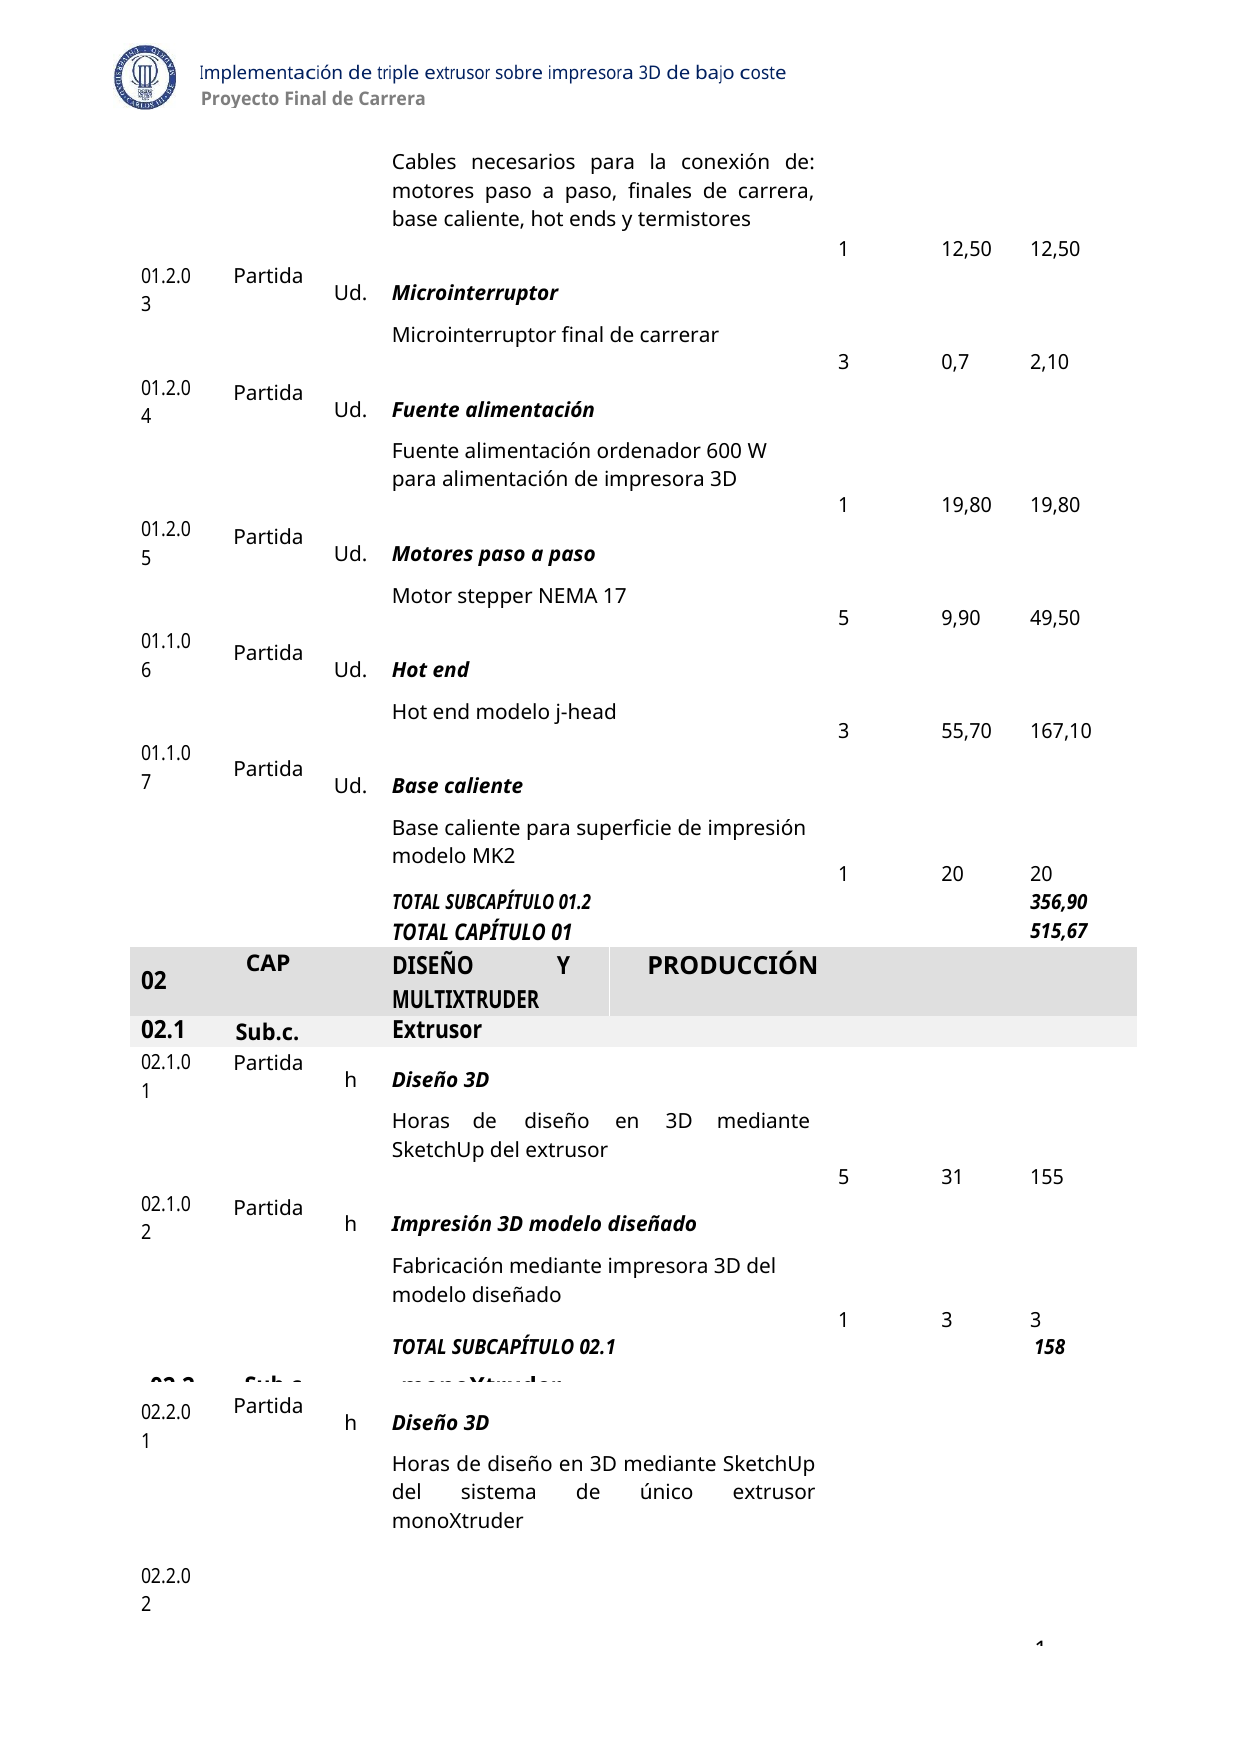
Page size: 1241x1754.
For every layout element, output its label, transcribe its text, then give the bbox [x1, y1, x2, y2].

text Hot end modelo j-head [392, 697, 815, 725]
text Partida h Impresión 3D modelo diseñado [233, 1193, 816, 1238]
text 02.2.0 [141, 1561, 202, 1589]
text 3 55,70 167,10 [838, 716, 1148, 744]
table_cell 02.1 [130, 1016, 213, 1047]
text Partida h Diseño 3D [233, 1048, 816, 1093]
text Partida Ud. Motores paso a paso [233, 522, 815, 568]
text Partida Ud. Microinterruptor [233, 262, 815, 307]
text 02.2.0 [141, 1397, 202, 1426]
text 5 31 155 [838, 1162, 1148, 1191]
text TOTAL SUBCAPÍTULO 01.2 356,90 [392, 887, 1148, 916]
text 2 [141, 1589, 202, 1618]
text Horas de diseño en 3D mediante SketchUp del sistema de único extrusor monoXtruder [392, 1449, 816, 1534]
text 1 19,80 19,80 [838, 490, 1148, 519]
text 1 12,50 12,50 [838, 234, 1148, 263]
text Fuente alimentación ordenador 600 W para alimentación de impresora 3D [392, 436, 815, 493]
text TOTAL SUBCAPÍTULO 02.1 158 [392, 1334, 1148, 1359]
text Horas de diseño en 3D mediante SketchUp del extrusor [392, 1107, 816, 1163]
text 01.2.0 [141, 261, 202, 289]
text Partida h Diseño 3D [233, 1391, 1148, 1436]
text 01.1.0 [141, 626, 202, 654]
text Partida Ud. Fuente alimentación [233, 378, 815, 423]
text Base caliente para superficie de impresión modelo MK2 [392, 813, 816, 870]
text 1 3 3 [838, 1306, 1148, 1334]
text 6 [141, 655, 202, 683]
text Motor stepper NEMA 17 [392, 581, 815, 609]
text 5 [141, 543, 202, 571]
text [392, 1251, 816, 1308]
text Cables necesarios para la conexión de: motores paso a paso, finales de carrera, base caliente, hot ends y termistores [392, 147, 815, 233]
picture [113, 43, 177, 110]
text 1 [141, 1426, 202, 1454]
table_cell Extrusor [348, 1016, 1137, 1047]
text 02.1.0 [141, 1189, 202, 1217]
text 3 [141, 289, 202, 318]
text 01.2.0 [141, 373, 202, 401]
table_header 02 [130, 947, 213, 1016]
text 01.2.0 [141, 514, 202, 543]
table_header CAP [213, 947, 348, 1016]
text 02.1.0 [141, 1047, 202, 1076]
text 7 [141, 767, 202, 795]
text 4 [141, 401, 202, 430]
text TOTAL CAPÍTULO 01 515,67 [392, 916, 1148, 947]
text 3 0,7 2,10 [838, 347, 1148, 376]
text 1 [141, 1076, 202, 1104]
text Partida Ud. Hot end [233, 638, 815, 684]
text 01.1.0 [141, 738, 202, 767]
text Microinterruptor final de carrerar [392, 320, 815, 348]
table_cell Sub.c. [213, 1016, 348, 1047]
text 5 9,90 49,50 [838, 603, 1148, 631]
text 2 [141, 1217, 202, 1246]
text 1 20 20 [838, 859, 1148, 887]
text Partida Ud. Base caliente [233, 754, 815, 800]
table_header PRODUCCIÓN [610, 947, 1137, 1016]
table_header DISEÑO Y MULTIXTRUDER [348, 947, 609, 1016]
